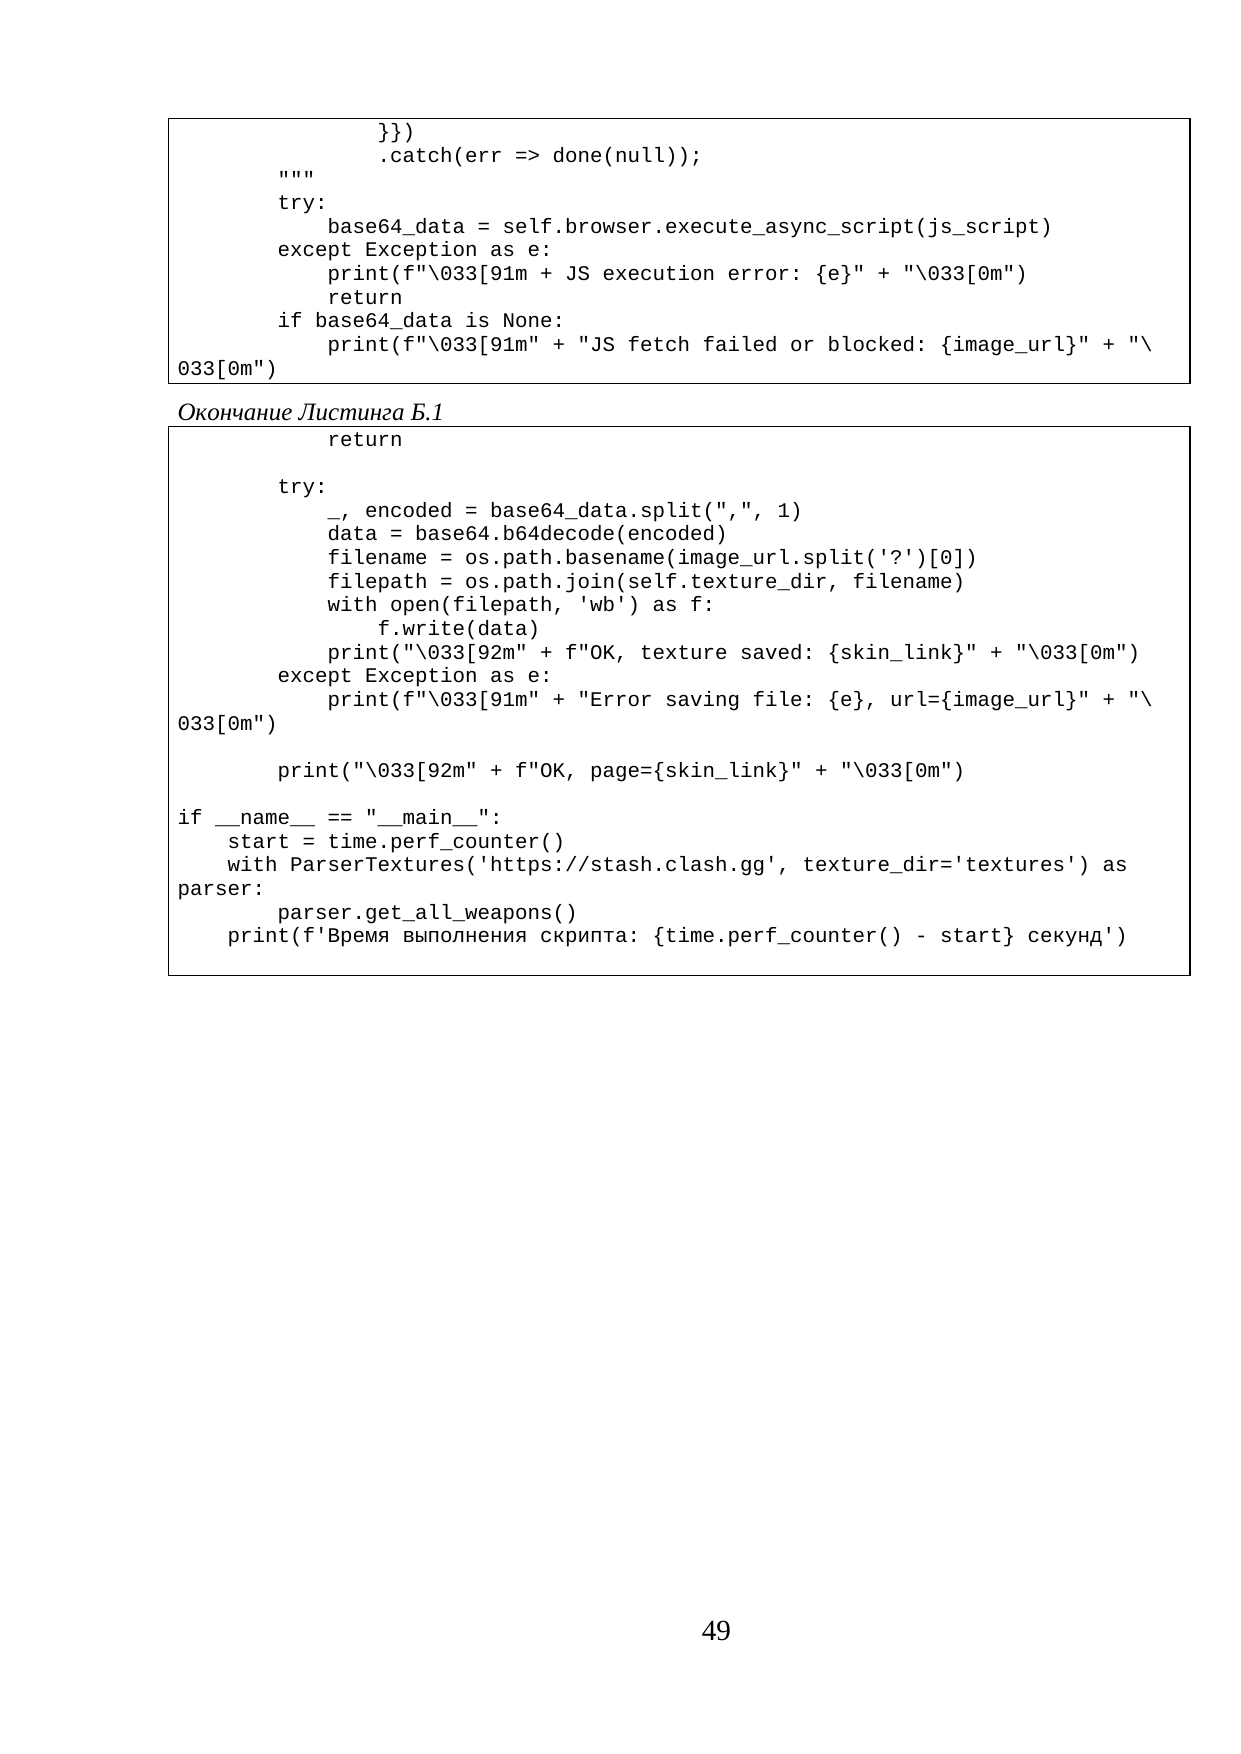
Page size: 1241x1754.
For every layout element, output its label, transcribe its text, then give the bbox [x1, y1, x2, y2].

text try: [177, 476, 1181, 500]
text _, encoded = base64_data.split(",", 1) [177, 500, 1181, 523]
text .catch(err => done(null)); [177, 145, 1181, 168]
text return [169, 427, 1189, 452]
text print("\033[92m" + f"OK, texture saved: {skin_link}" + "\033[0m") [177, 642, 1181, 665]
text filepath = os.path.join(self.texture_dir, filename) [177, 571, 1181, 594]
text filename = os.path.basename(image_url.split('?')[0]) [177, 547, 1181, 571]
text if __name__ == "__main__": [177, 807, 1181, 831]
text if base64_data is None: [177, 310, 1181, 331]
text except Exception as e: [177, 665, 1181, 689]
text except Exception as e: [177, 239, 1181, 263]
text data = base64.b64decode(encoded) [177, 523, 1181, 547]
text }}) [169, 119, 1189, 145]
text try: [177, 192, 1181, 216]
text Окончание Листинга Б.1 [177, 397, 1181, 426]
text print(f"\033[91m" + "Error saving file: {e}, url={image_url}" + "\033[0m") [177, 689, 1181, 736]
text with ParserTextures('https://stash.clash.gg', texture_dir='textures') as parser: [177, 854, 1181, 902]
text base64_data = self.browser.execute_async_script(js_script) [177, 216, 1181, 239]
text with open(filepath, 'wb') as f: [177, 594, 1181, 618]
text print("\033[92m" + f"OK, page={skin_link}" + "\033[0m") [177, 760, 1181, 783]
text print(f"\033[91m + JS execution error: {e}" + "\033[0m") [177, 263, 1181, 287]
text print(f"\033[91m" + "JS fetch failed or blocked: {image_url}" + "\033[0m") [169, 331, 1189, 383]
text parser.get_all_weapons() [177, 902, 1181, 925]
text f.write(data) [177, 618, 1181, 642]
text """ [177, 168, 1181, 192]
text print(f'Время выполнения скрипта: {time.perf_counter() - start} секунд') [177, 925, 1181, 949]
text return [177, 287, 1181, 310]
text start = time.perf_counter() [177, 831, 1181, 854]
